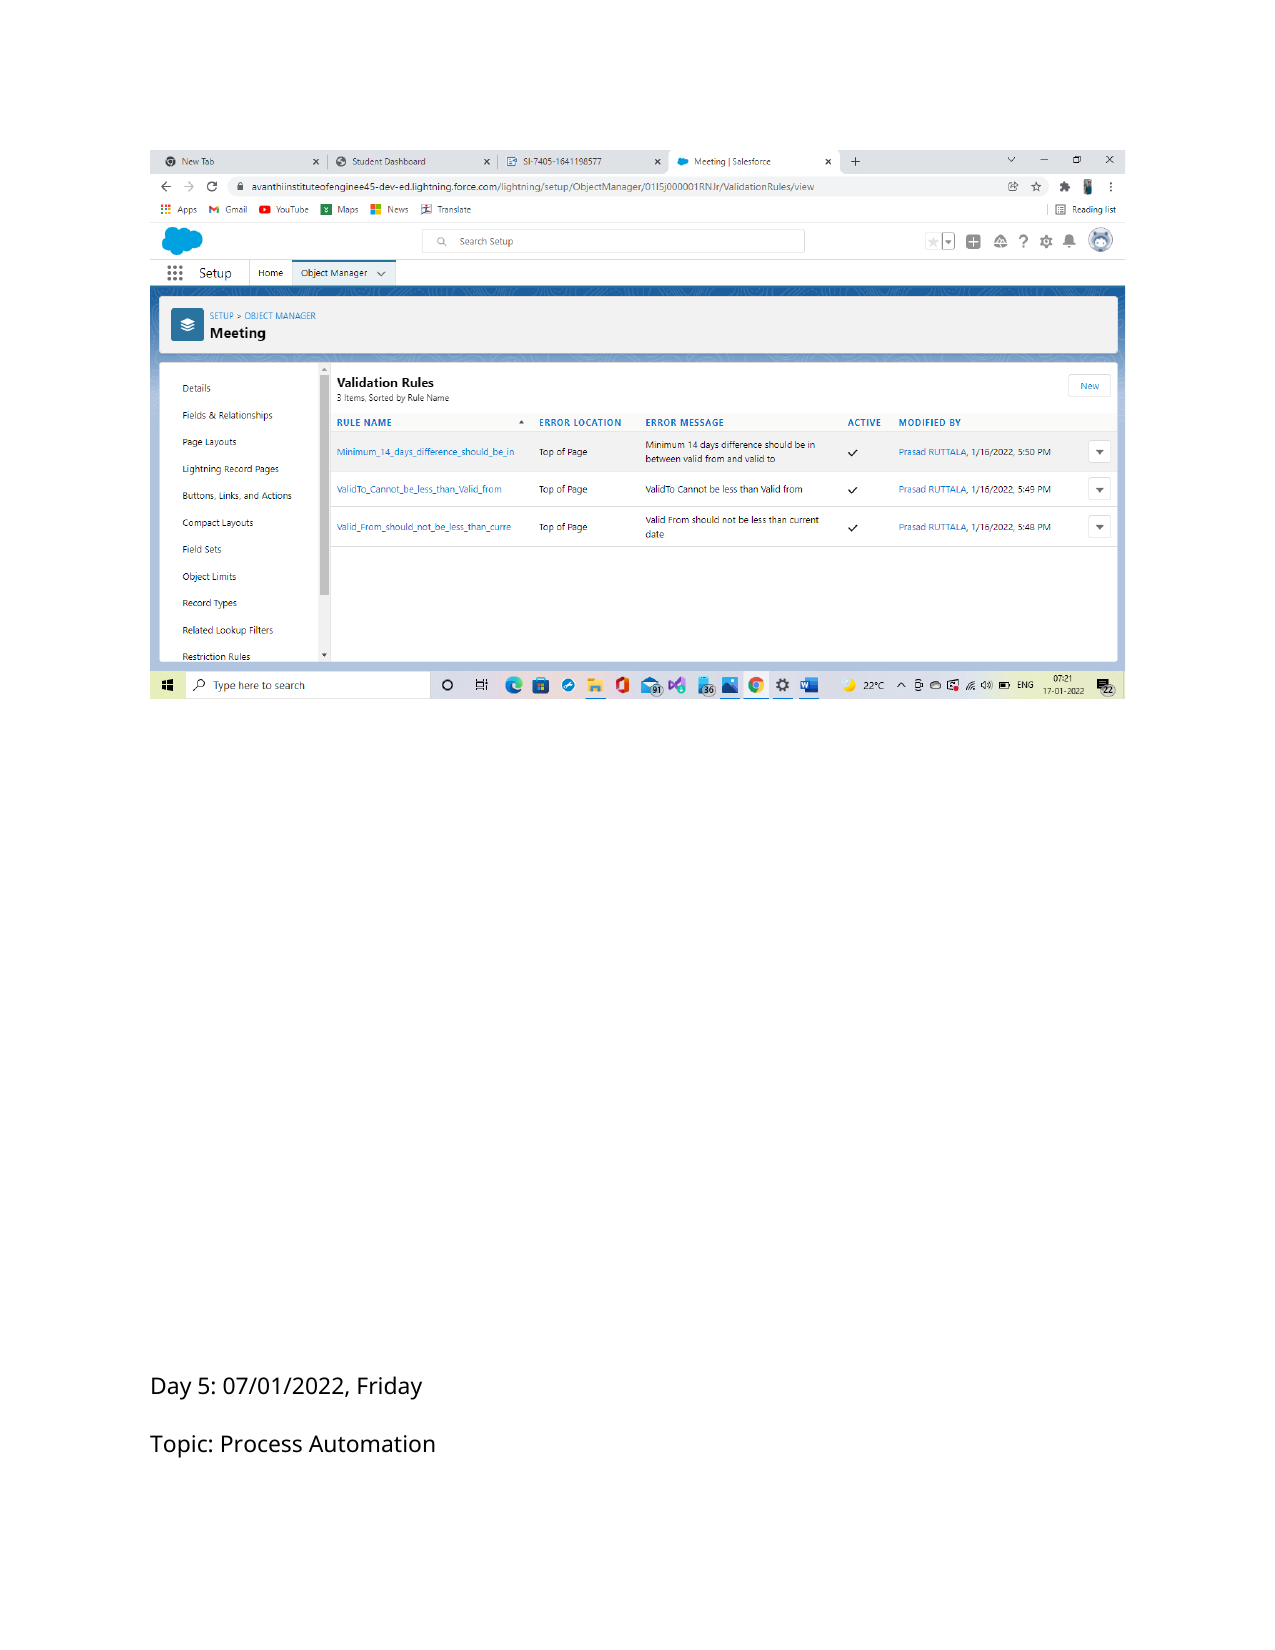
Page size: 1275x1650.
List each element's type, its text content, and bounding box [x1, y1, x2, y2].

picture [150, 150, 1125, 699]
text Day 5: 07/01/2022, Friday [150, 1370, 1125, 1401]
text Topic: Process Automation [150, 1428, 1125, 1459]
